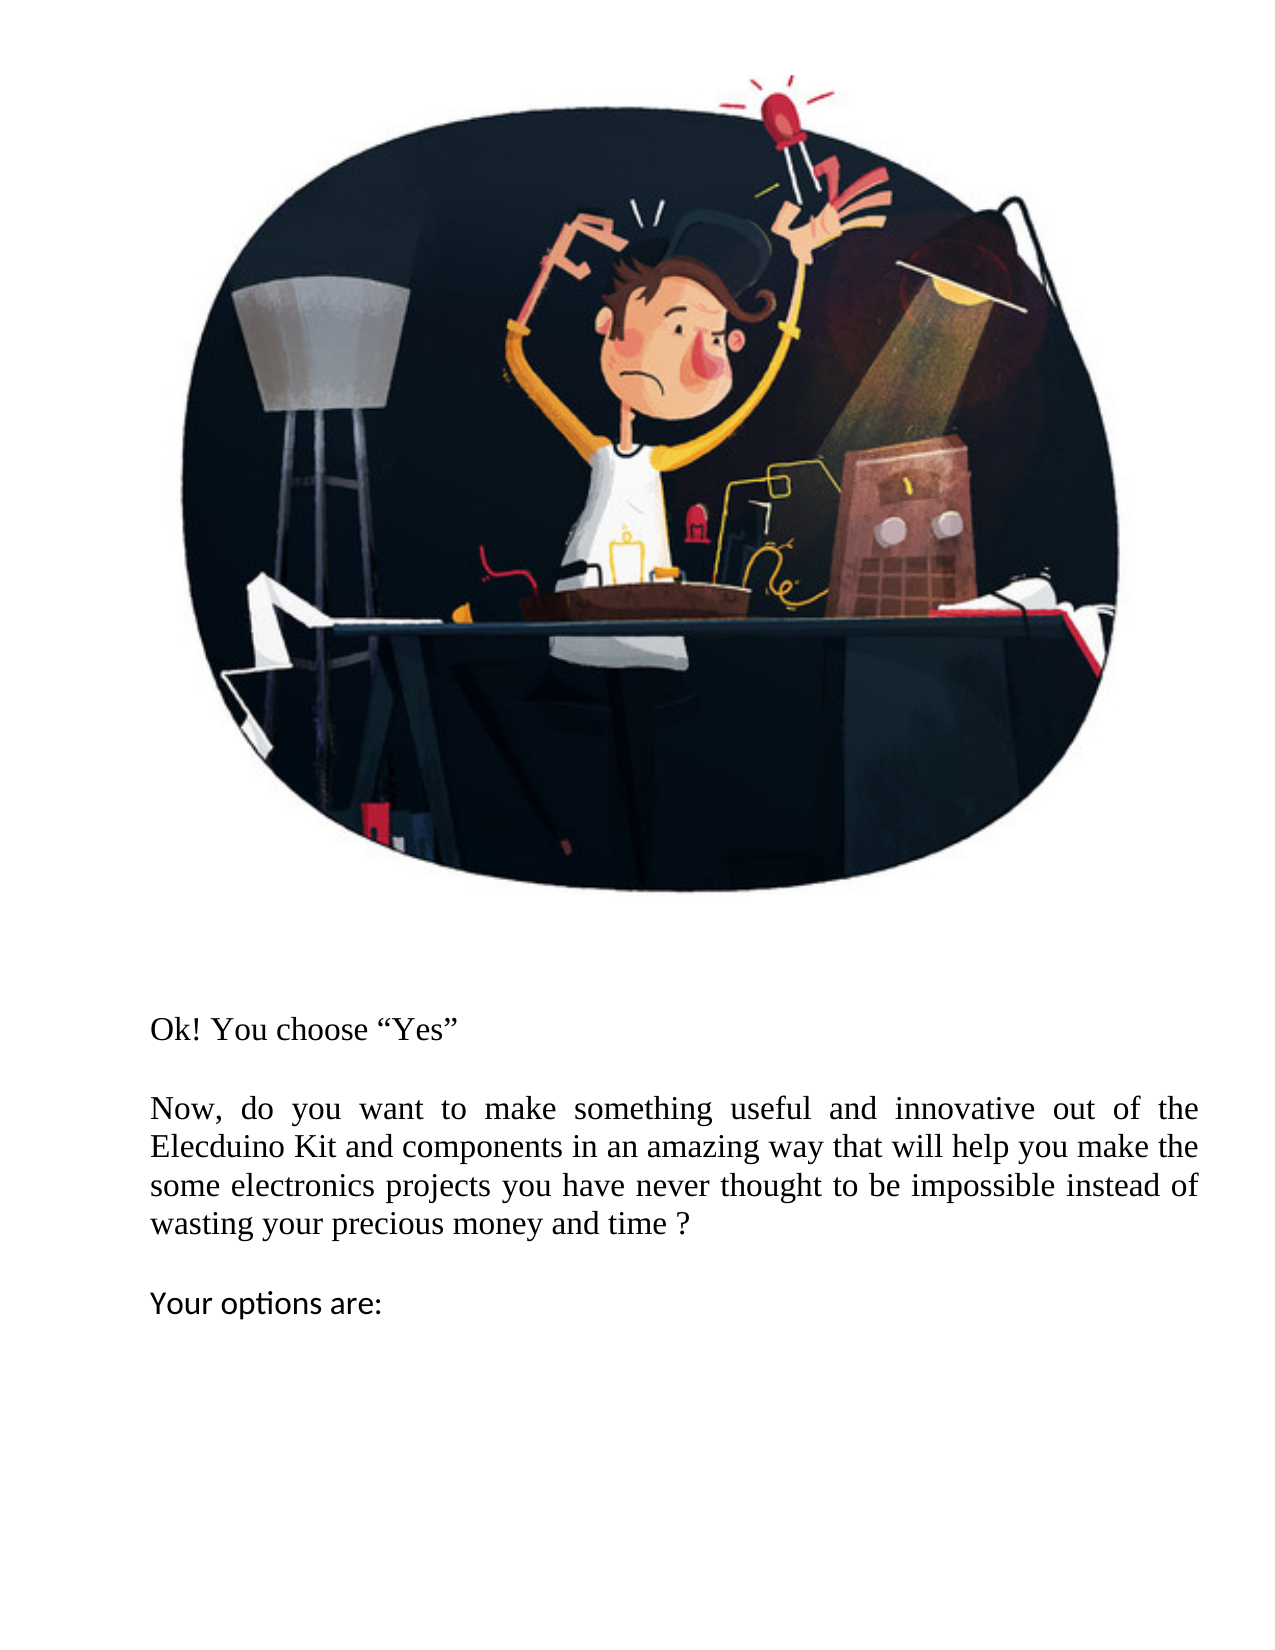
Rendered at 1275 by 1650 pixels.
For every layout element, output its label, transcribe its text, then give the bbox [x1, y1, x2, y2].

text Now, do you want to make something useful and innovative out of the Elecduino Kit and components in an amazing way that will help you make the some electronics projects you have never thought to be impossible instead of wasting your precious money and time ? [150, 1088, 1200, 1241]
list Your options are: [150, 1282, 1200, 1323]
text Ok! You choose “Yes” [75, 1009, 1200, 1047]
picture [150, 75, 1149, 928]
